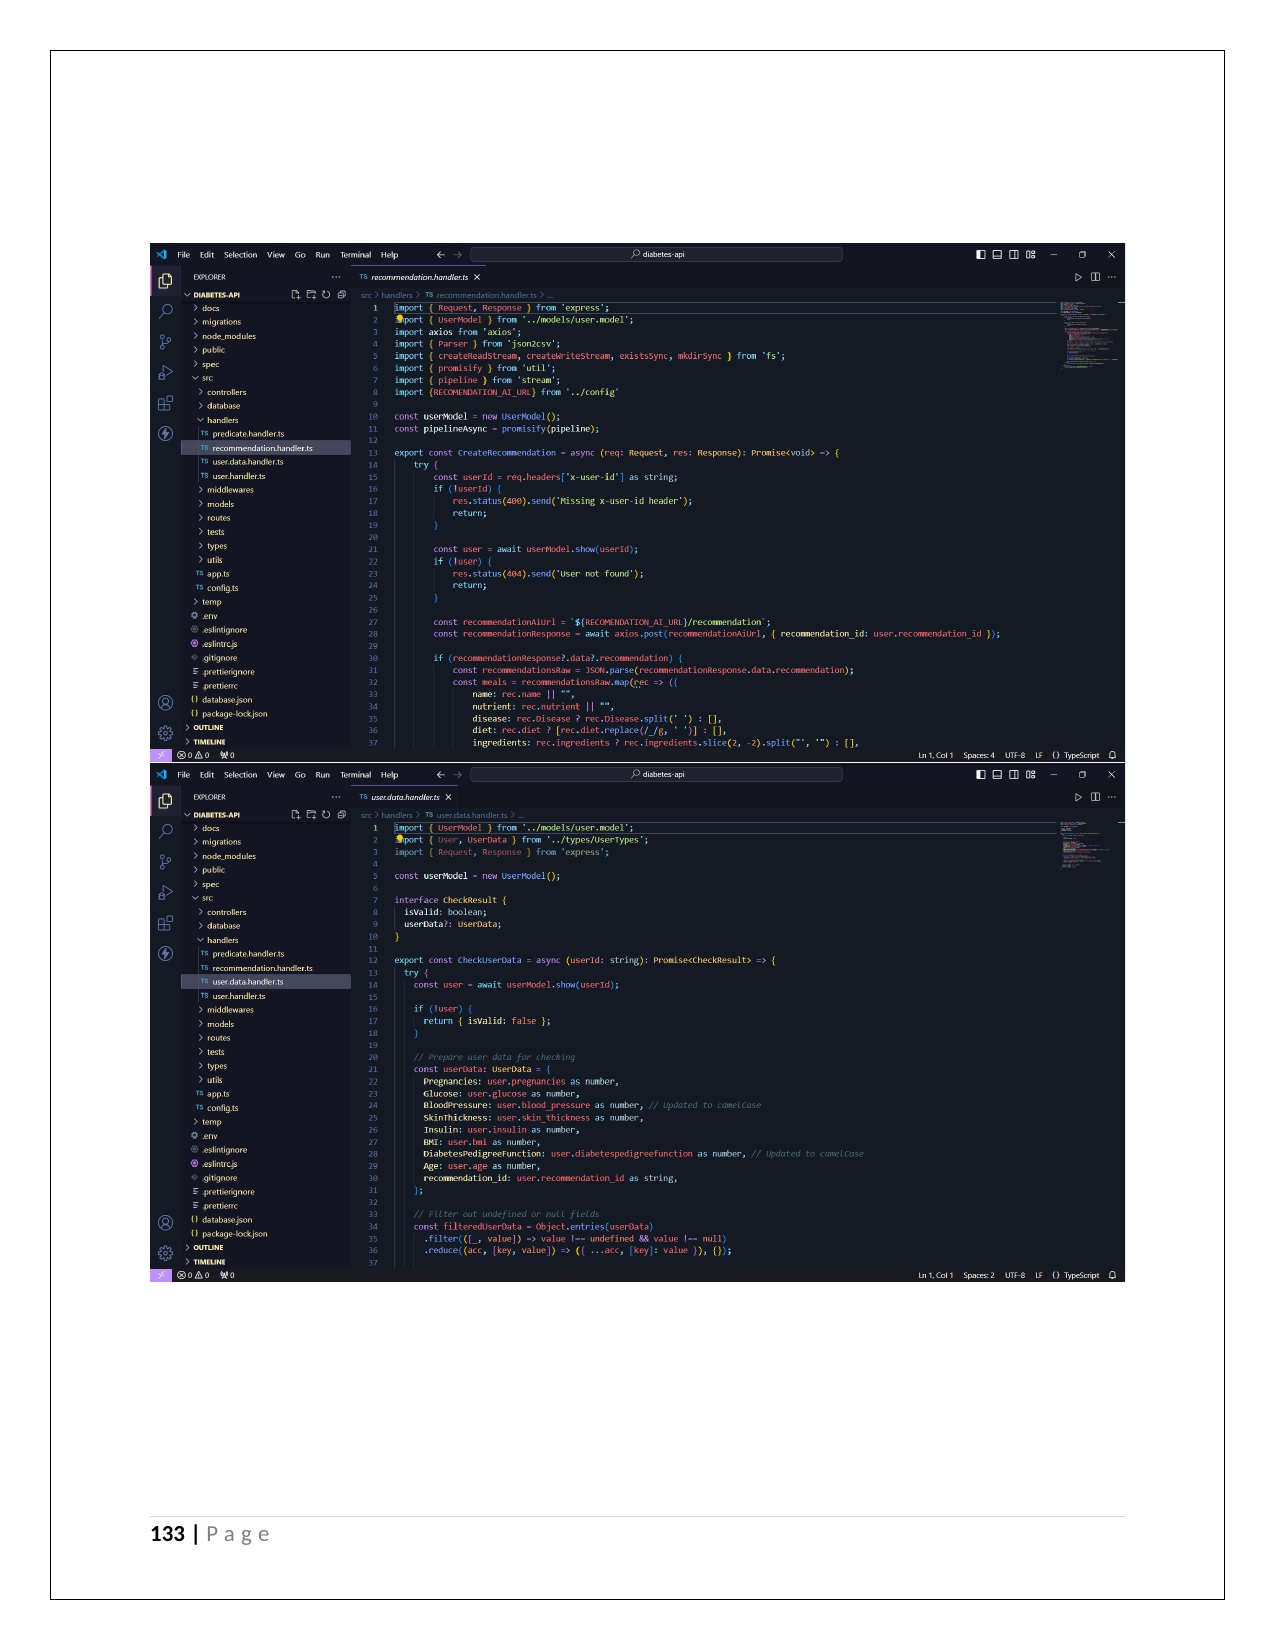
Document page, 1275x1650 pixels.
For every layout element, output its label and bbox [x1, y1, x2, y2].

picture [150, 243, 1125, 762]
picture [150, 763, 1125, 1282]
